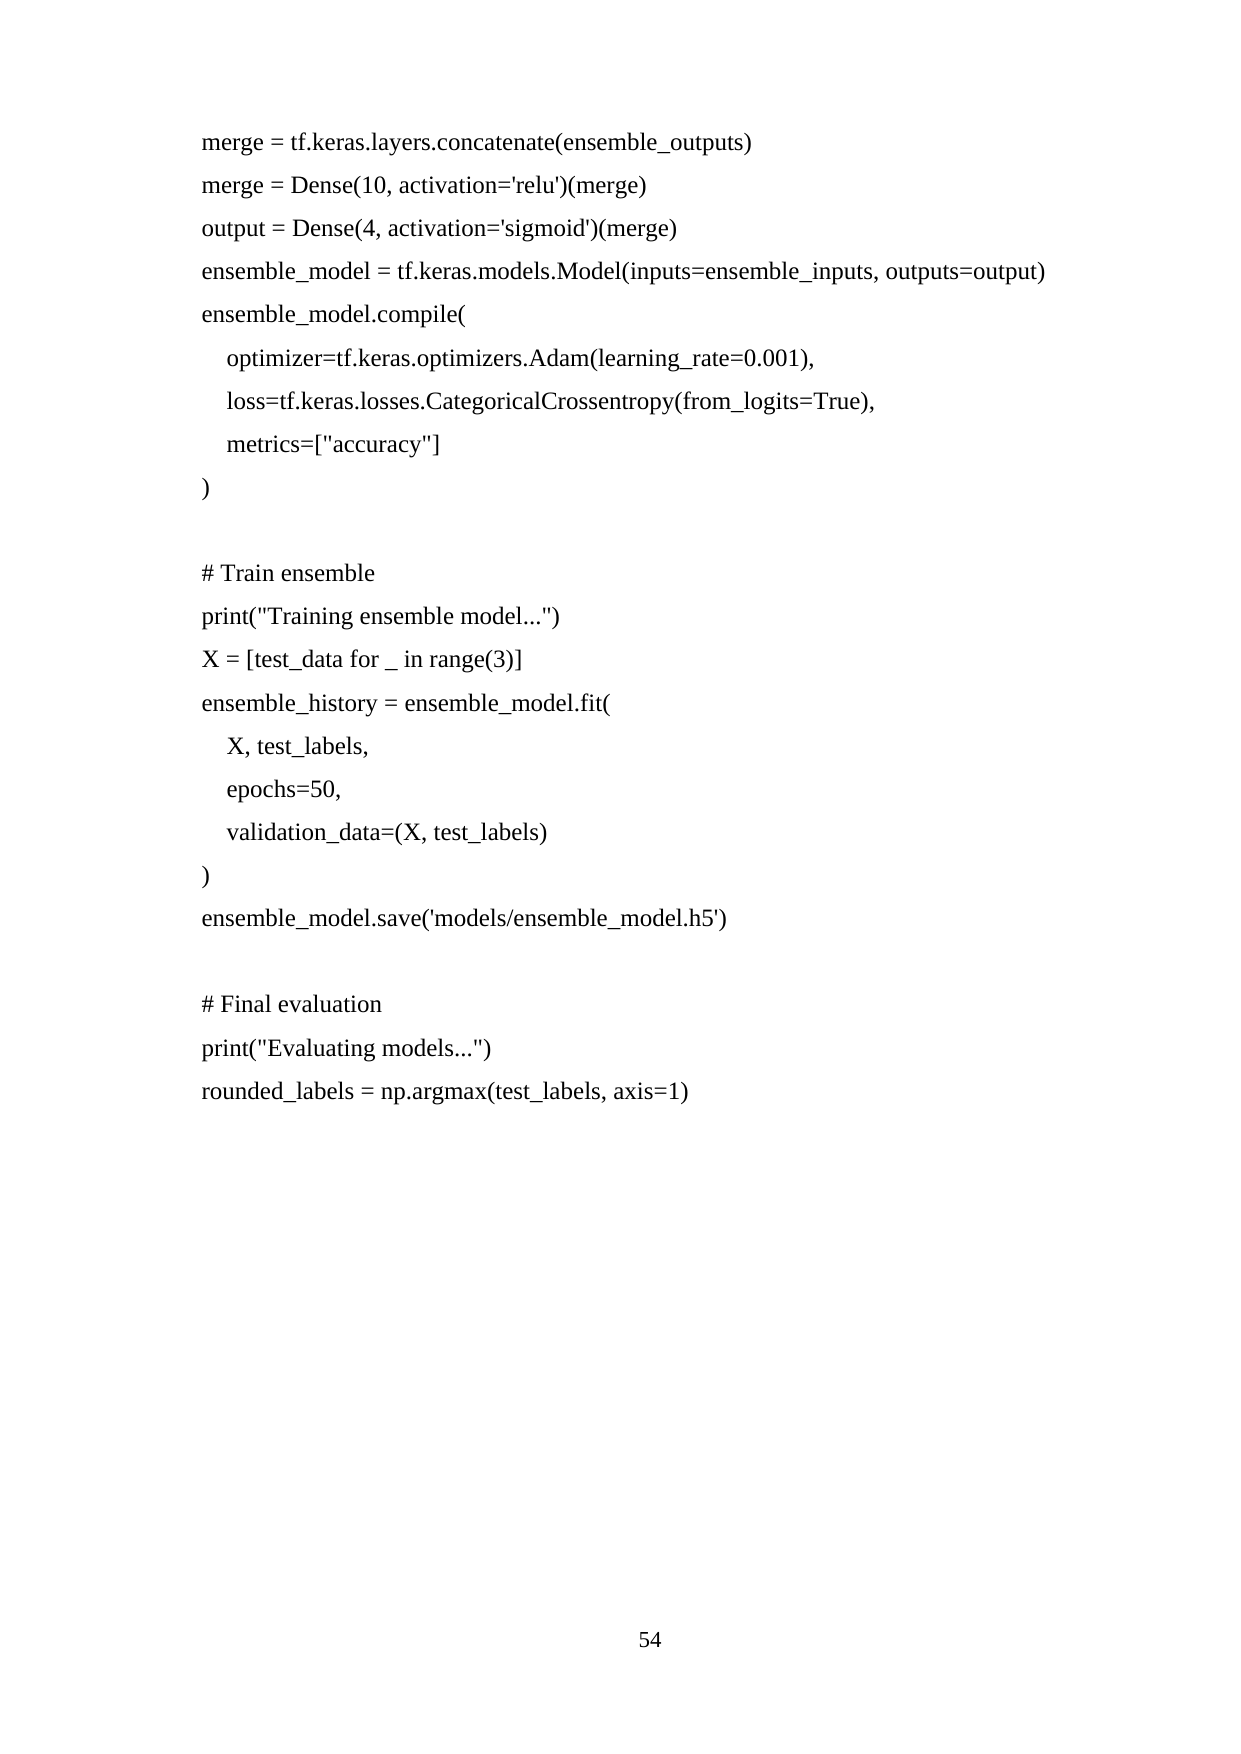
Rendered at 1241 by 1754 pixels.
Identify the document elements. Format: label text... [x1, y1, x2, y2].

text metrics=["accuracy"] [176, 429, 1152, 458]
text merge = Dense(10, activation='relu')(merge) [176, 170, 1152, 199]
text epochs=50, [176, 774, 1152, 803]
text X = [test_data for _ in range(3)] [176, 644, 1152, 673]
text rounded_labels = np.argmax(test_labels, axis=1) [176, 1076, 1152, 1104]
text output = Dense(4, activation='sigmoid')(merge) [176, 213, 1152, 242]
text ensemble_model = tf.keras.models.Model(inputs=ensemble_inputs, outputs=output) [176, 256, 1152, 285]
text optimizer=tf.keras.optimizers.Adam(learning_rate=0.001), [176, 343, 1152, 371]
text validation_data=(X, test_labels) [176, 817, 1152, 846]
text ) [176, 860, 1152, 889]
text ) [176, 472, 1152, 501]
text ensemble_model.compile( [176, 299, 1152, 328]
text ensemble_history = ensemble_model.fit( [176, 688, 1152, 716]
text # Train ensemble [176, 558, 1152, 587]
text loss=tf.keras.losses.CategoricalCrossentropy(from_logits=True), [176, 386, 1152, 414]
text print("Evaluating models...") [176, 1033, 1152, 1061]
text ensemble_model.save('models/ensemble_model.h5') [176, 903, 1152, 932]
text merge = tf.keras.layers.concatenate(ensemble_outputs) [176, 127, 1152, 156]
text X, test_labels, [176, 731, 1152, 759]
text print("Training ensemble model...") [176, 601, 1152, 630]
text # Final evaluation [176, 989, 1152, 1018]
